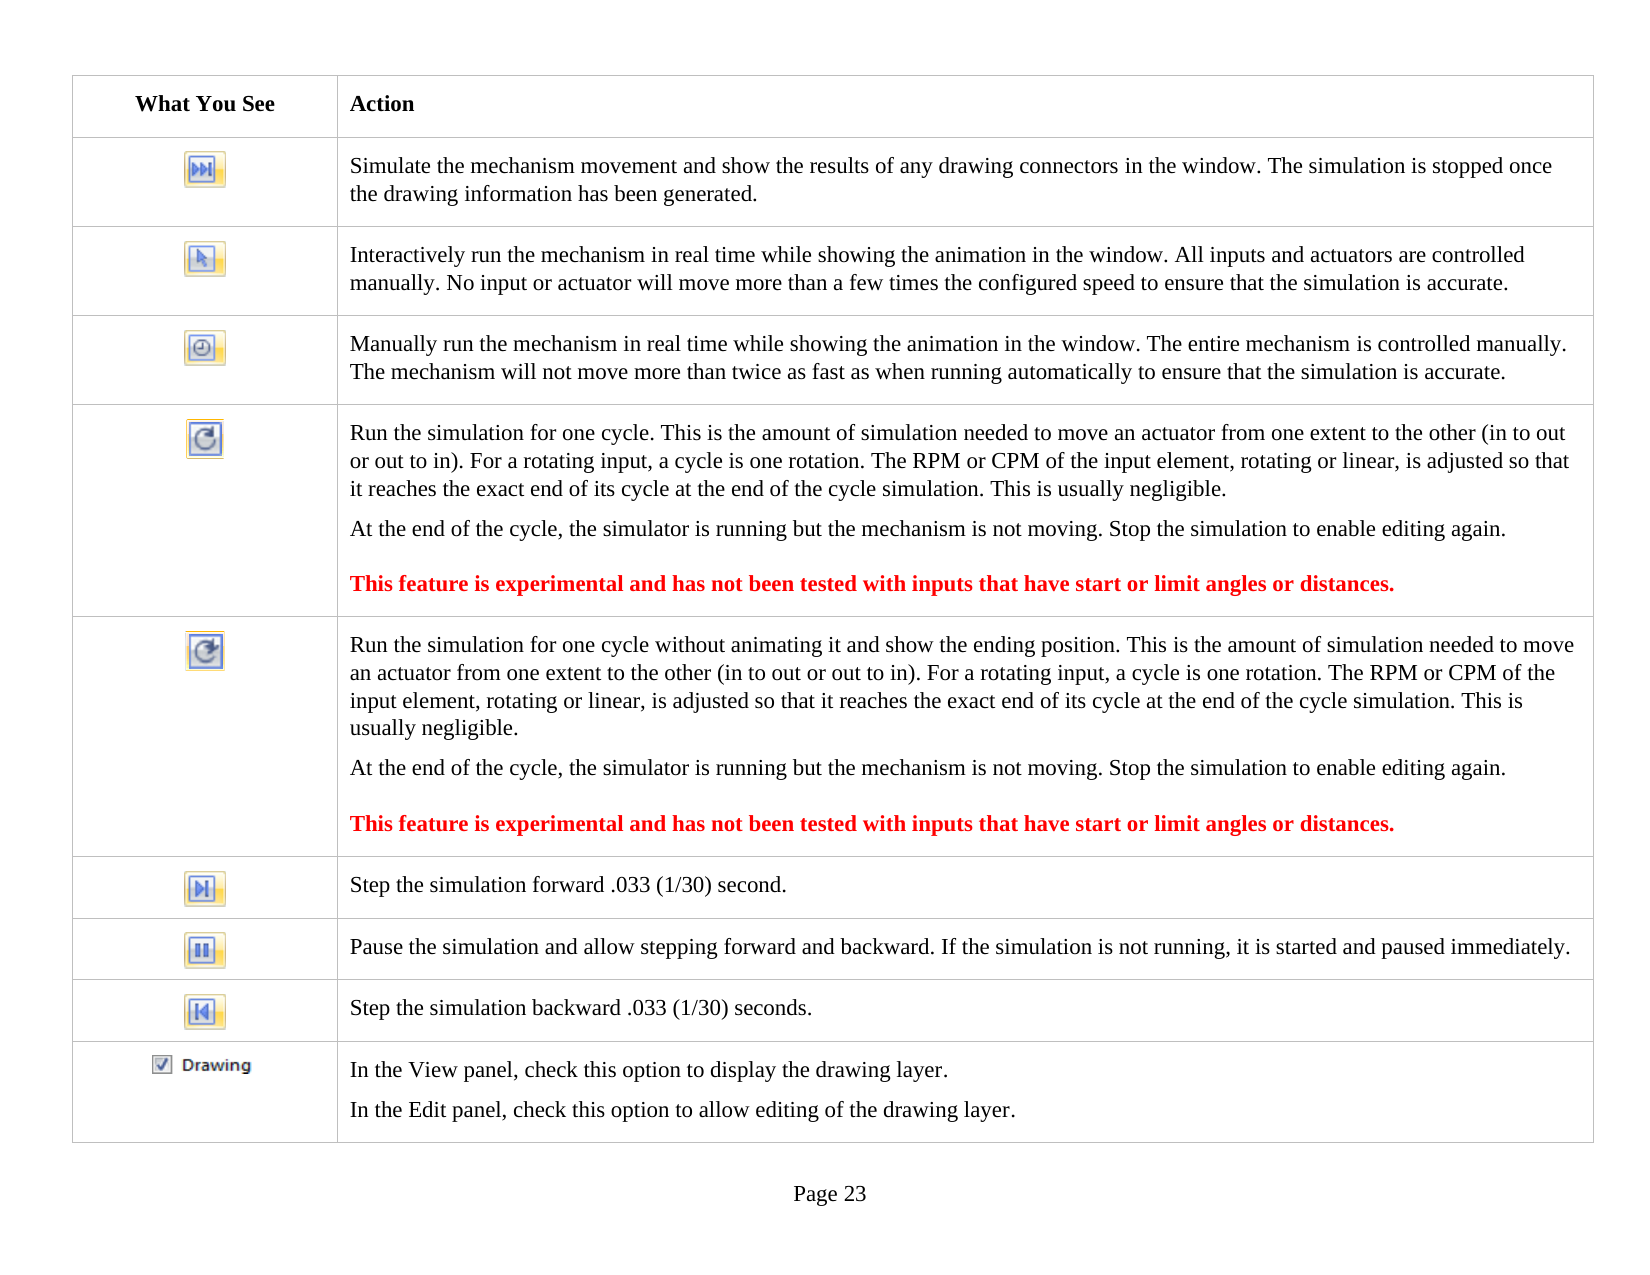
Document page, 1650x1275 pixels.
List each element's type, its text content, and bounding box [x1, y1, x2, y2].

table_cell [73, 617, 337, 856]
table_header What You See [73, 76, 337, 137]
table_cell Interactively run the mechanism in real time while showing the animation in the window. All inputs and actuators are controlled manually. No input or actuator will move more than a few times the configured speed to ensure that the simulation is accurate. [338, 227, 1593, 315]
table_cell [73, 1042, 337, 1142]
picture [184, 932, 226, 969]
picture [185, 631, 225, 671]
picture [184, 871, 226, 907]
table_cell Step the simulation forward .033 (1/30) second. [338, 857, 1593, 917]
table_cell Manually run the mechanism in real time while showing the animation in the window. The entire mechanism is controlled manually. The mechanism will not move more than twice as fast as when running automatically to ensure that the simulation is accurate. [338, 316, 1593, 404]
picture [184, 151, 226, 188]
table_cell [73, 138, 337, 226]
table_cell Step the simulation backward .033 (1/30) seconds. [338, 980, 1593, 1041]
table_cell [73, 919, 337, 979]
table_cell Run the simulation for one cycle. This is the amount of simulation needed to move an actuator from one extent to the other (in to out or out to in). For a rotating input, a cycle is one rotation. The RPM or CPM of the input element, rotating or linear, is adjusted so that it reaches the exact end of its cycle at the end of the cycle simulation. This is usually negligible. At the end of the cycle, the simulator is running but the mechanism is not moving. Stop the simulation to enable editing again. This feature is experimental and has not been tested with inputs that have start or limit angles or distances. [338, 405, 1593, 616]
table_cell Run the simulation for one cycle without animating it and show the ending position. This is the amount of simulation needed to move an actuator from one extent to the other (in to out or out to in). For a rotating input, a cycle is one rotation. The RPM or CPM of the input element, rotating or linear, is adjusted so that it reaches the exact end of its cycle at the end of the cycle simulation. This is usually negligible. At the end of the cycle, the simulator is running but the mechanism is not moving. Stop the simulation to enable editing again. This feature is experimental and has not been tested with inputs that have start or limit angles or distances. [338, 617, 1593, 856]
picture [184, 994, 226, 1030]
picture [184, 330, 226, 366]
table_header Action [338, 76, 1593, 137]
picture [184, 241, 226, 277]
table_cell In the View panel, check this option to display the drawing layer. In the Edit panel, check this option to allow editing of the drawing layer. [338, 1042, 1593, 1142]
picture [186, 419, 224, 459]
table_cell [73, 980, 337, 1041]
picture [152, 1055, 258, 1074]
table_cell [73, 227, 337, 315]
table_cell Pause the simulation and allow stepping forward and backward. If the simulation is not running, it is started and paused immediately. [338, 919, 1593, 979]
table_cell [73, 316, 337, 404]
table_cell [73, 405, 337, 616]
table_cell [73, 857, 337, 917]
table_cell Simulate the mechanism movement and show the results of any drawing connectors in the window. The simulation is stopped once the drawing information has been generated. [338, 138, 1593, 226]
